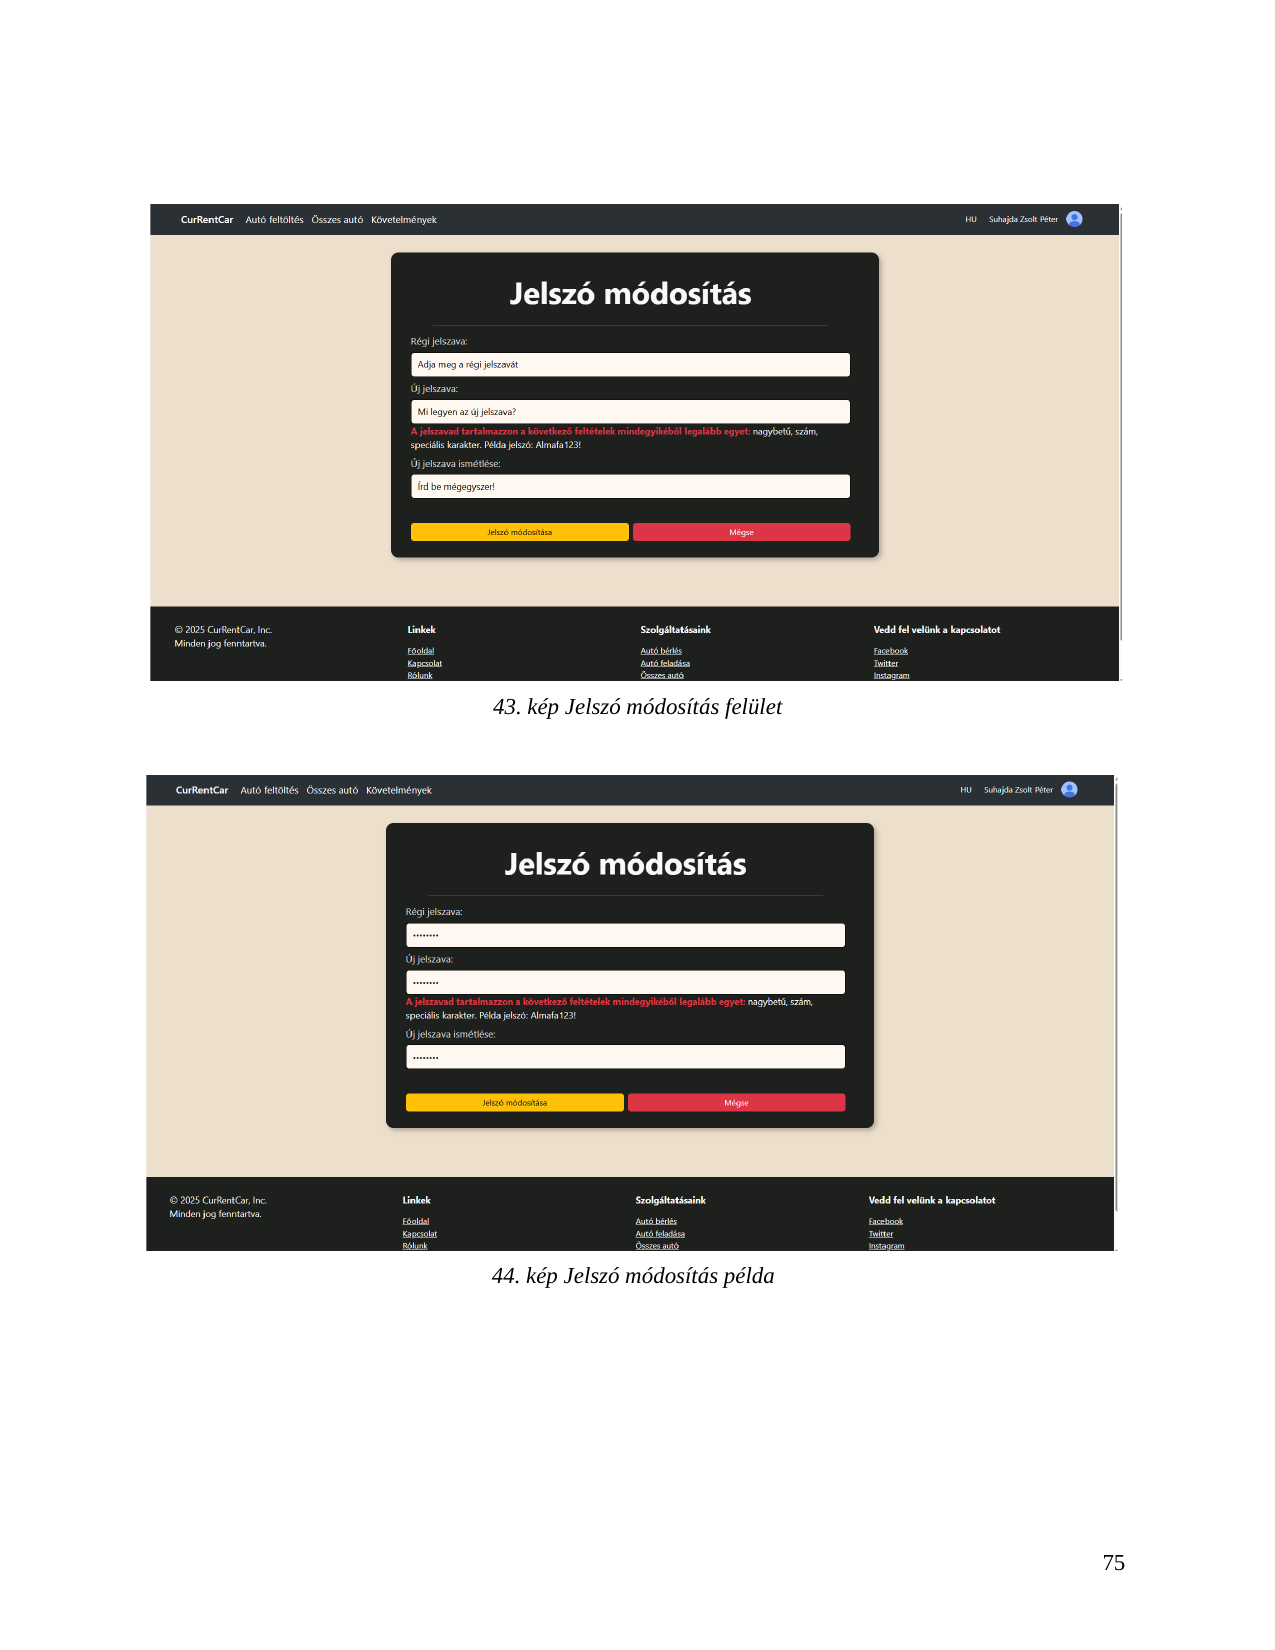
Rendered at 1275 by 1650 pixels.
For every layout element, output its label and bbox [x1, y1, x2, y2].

picture [150, 204, 1122, 680]
picture [145, 775, 1117, 1250]
